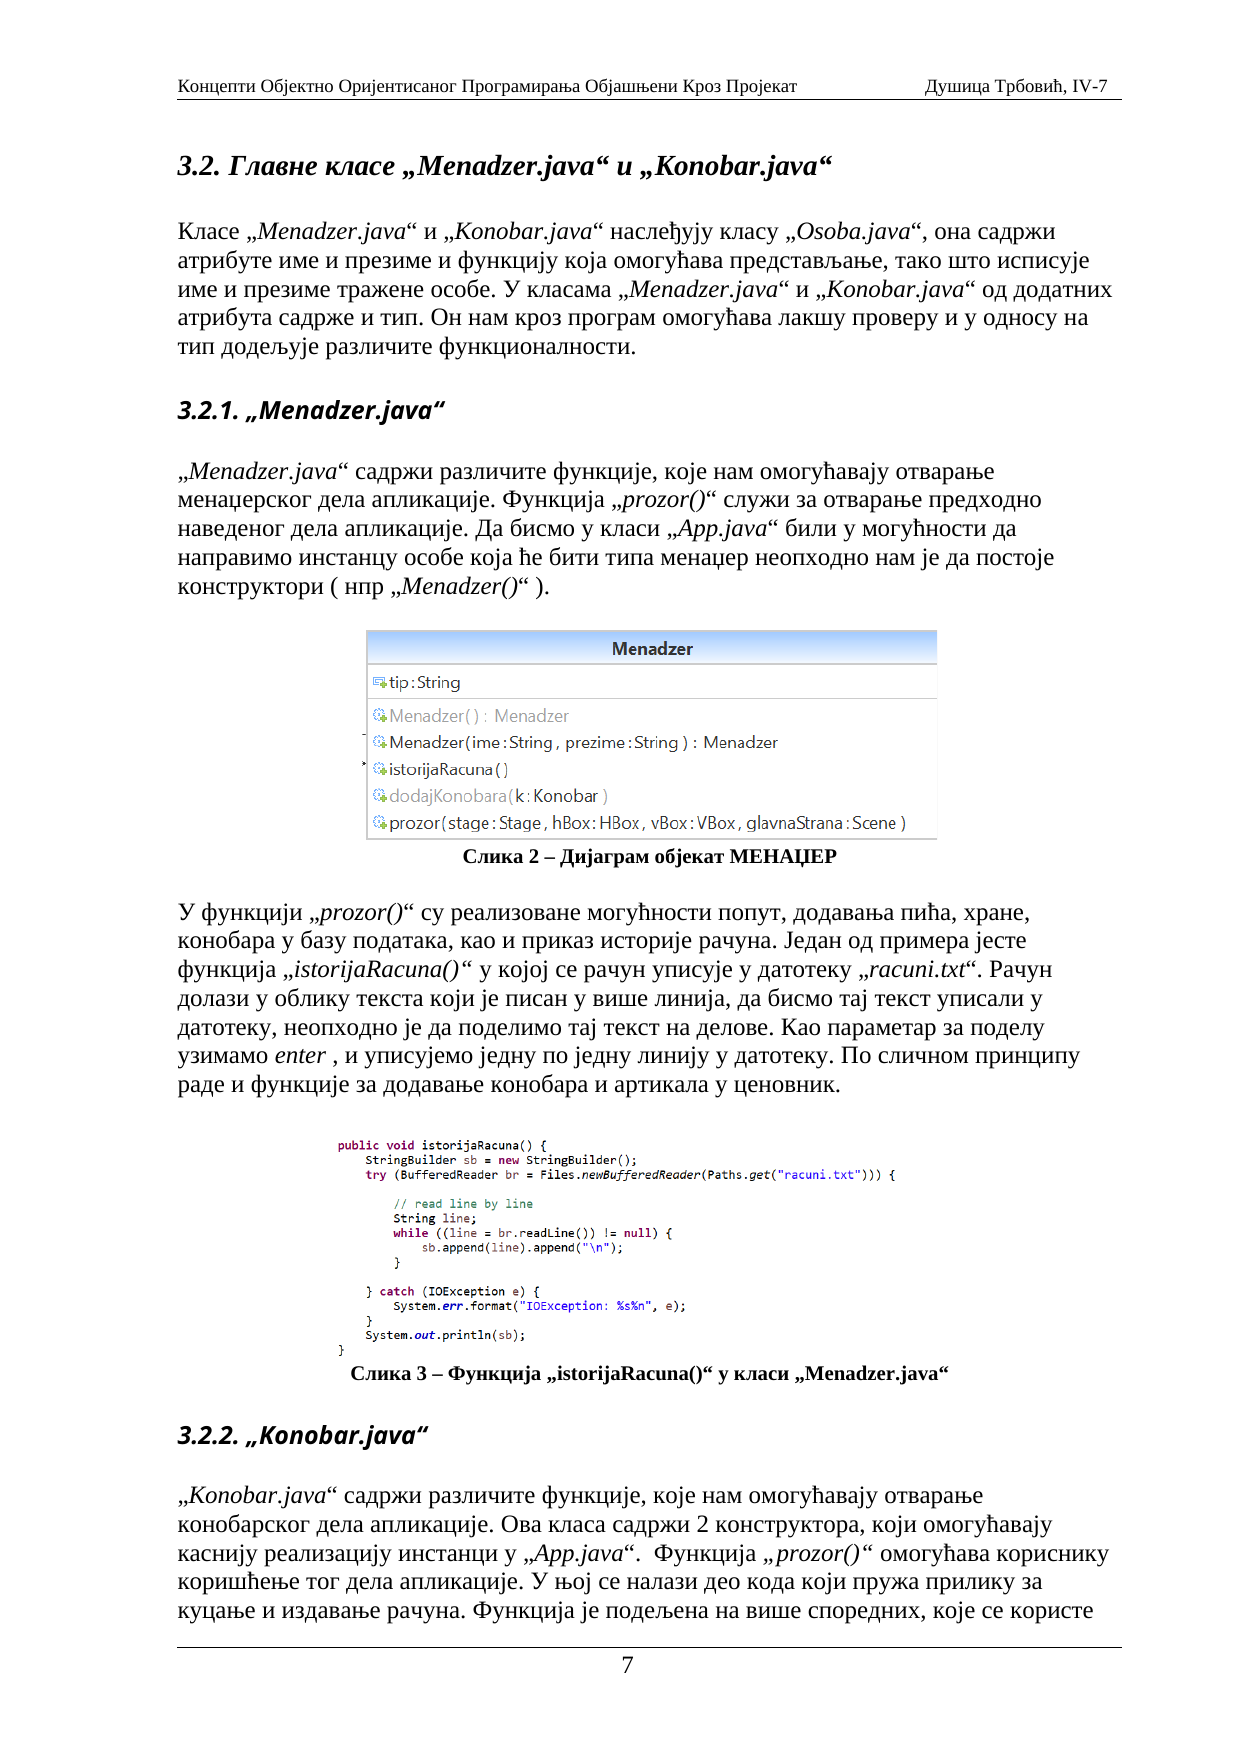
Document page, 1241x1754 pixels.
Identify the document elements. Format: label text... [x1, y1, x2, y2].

text „Menadzer.java“ садржи различите функције, које нам омогућавају отварање менаџерског дела апликације. Функција „prozor()“ служи за отварање предходно наведеног дела апликације. Да бисмо у класи „App.java“ били у могућности да направимо инстанцу особе која ће бити типа менаџер неопходно нам је да постоје конструктори ( нпр „Menadzer()“ ). [177, 456, 1122, 599]
subtitle 3.2.1. „Menadzer.java“ [177, 393, 1122, 427]
text Слика 2 – Дијаграм објекат МЕНАЏЕР [177, 844, 1122, 868]
subtitle 3.2. Главнe класe „Menadzer.java“ и „Konobar.java“ [177, 148, 1122, 181]
picture [313, 1126, 987, 1361]
picture [362, 628, 938, 844]
text У функцији „prozor()“ су реализоване могућности попут, додавања пића, хране, конобара у базу података, као и приказ историје рачуна. Један од примера јесте функција „istorijaRacuna()“ у којој се рачун уписује у датотеку „racuni.txt“. Рачун долази у облику текста који је писан у више линија, да бисмо тај текст уписали у датотеку, неопходно је да поделимо тај текст на делове. Као параметар за поделу узимамо enter , и уписујемо једну по једну линију у датотеку. По сличном принципу раде и функције за додавање конобара и артикала у ценовник. [177, 897, 1122, 1098]
subtitle 3.2.2. „Konobar.java“ [177, 1417, 1122, 1451]
text Класе „Menadzer.java“ и „Konobar.java“ наслеђују класу „Osoba.java“, она садржи атрибуте име и презиме и функцију која омогућава представљање, тако што исписује име и презиме тражене особе. У класама „Menadzer.java“ и „Konobar.java“ од додатних атрибута садрже и тип. Он нам кроз програм омогућава лакшу проверу и у односу на тип додељује различите функционалности. [177, 216, 1122, 360]
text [177, 1480, 1122, 1624]
